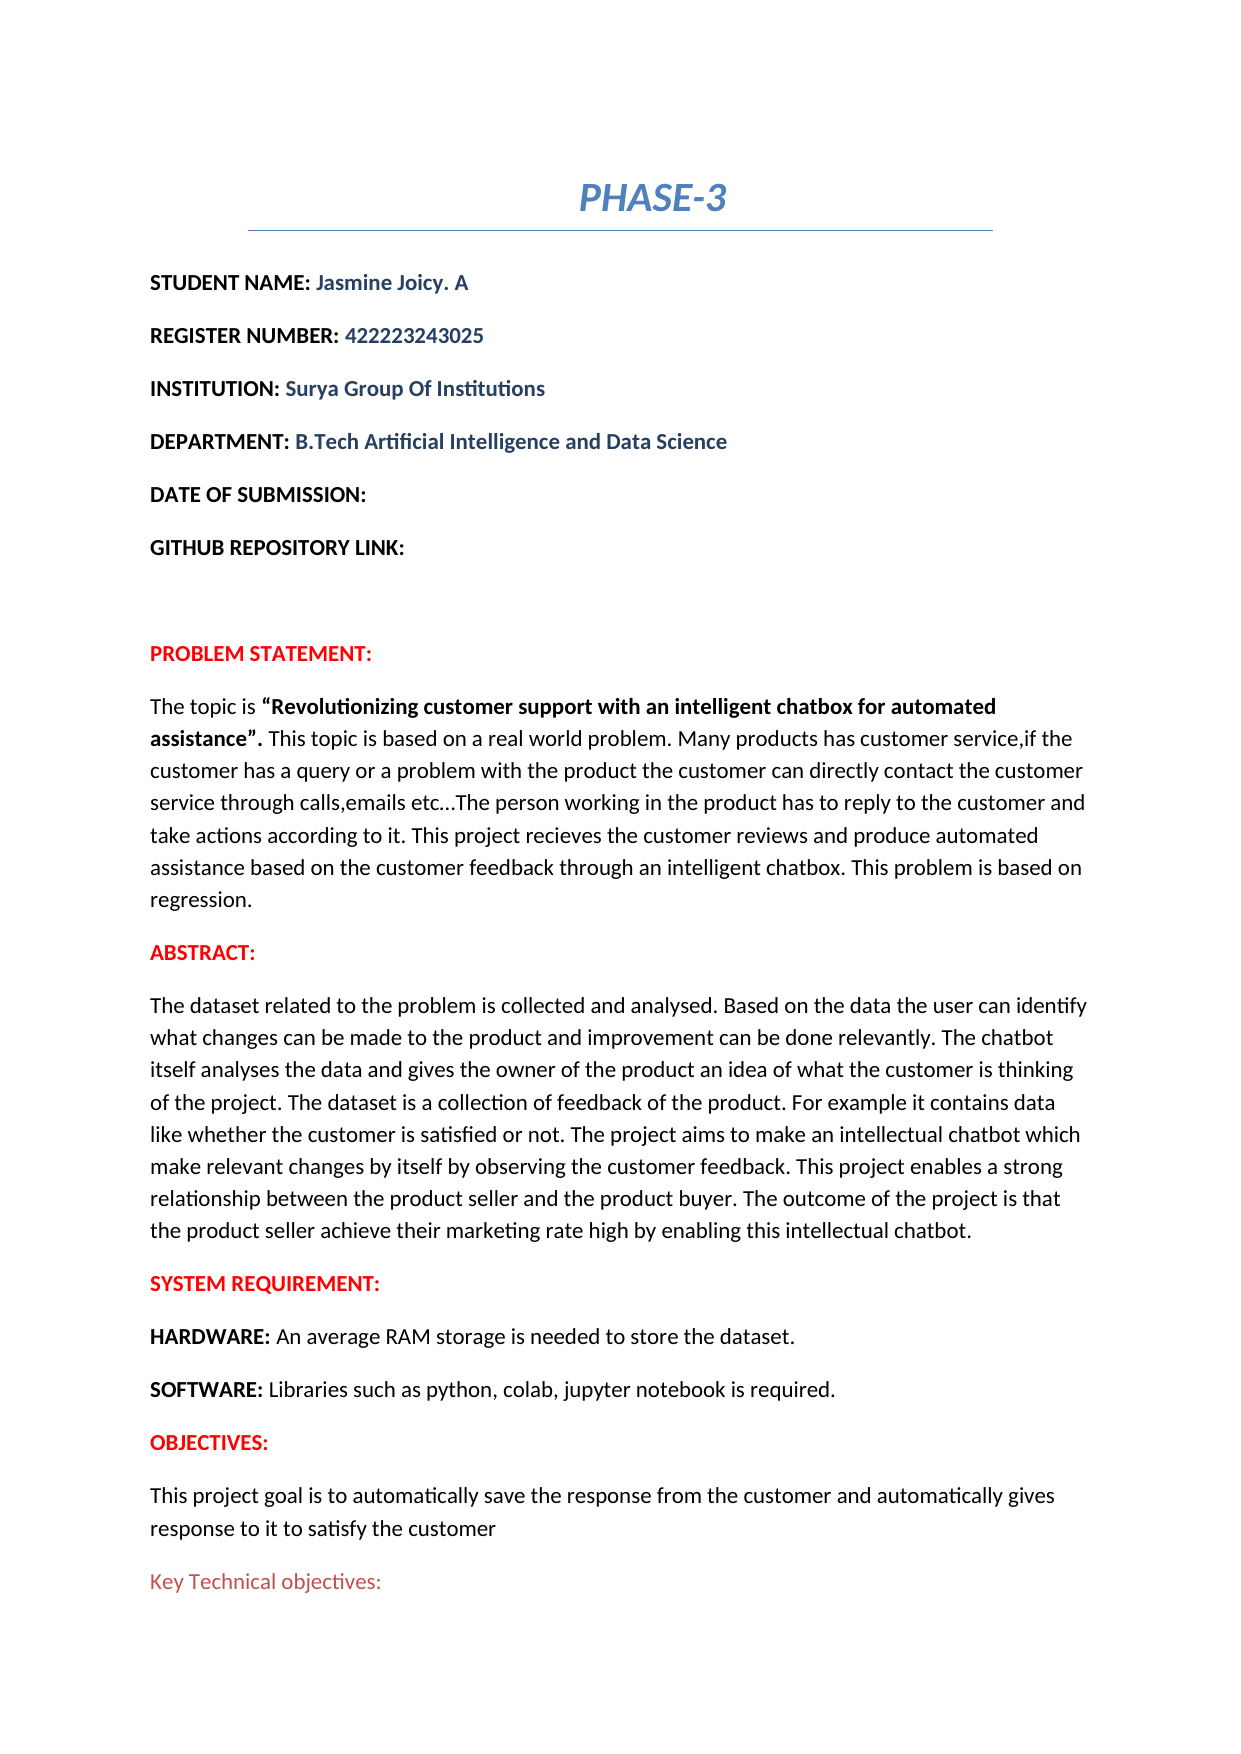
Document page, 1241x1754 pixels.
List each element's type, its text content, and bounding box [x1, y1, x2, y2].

text REGISTER NUMBER: 422223243025 [150, 321, 1090, 349]
text DEPARTMENT: B.Tech Artificial Intelligence and Data Science [150, 427, 1090, 455]
text HARDWARE: An average RAM storage is needed to store the dataset. [150, 1322, 1090, 1351]
text SOFTWARE: Libraries such as python, colab, jupyter notebook is required. [150, 1376, 1090, 1403]
text INSTITUTION: Surya Group Of Institutions [150, 374, 1090, 402]
text OBJECTIVES: [150, 1428, 1090, 1457]
text The dataset related to the problem is collected and analysed. Based on the data the user can identify what changes can be made to the product and improvement can be done relevantly. The chatbot itself analyses the data and gives the owner of the product an idea of what the customer is thinking of the project. The dataset is a collection of feedback of the product. For example it contains data like whether the customer is satisfied or not. The project aims to make an intellectual chatbot which make relevant changes by itself by observing the customer feedback. This project enables a strong relationship between the product seller and the product buyer. The outcome of the project is that the product seller achieve their marketing rate high by enabling this intellectual chatbot. [150, 991, 1090, 1244]
text This project goal is to automatically save the response from the customer and automatically gives response to it to satisfy the customer [150, 1482, 1090, 1542]
text PHASE-3 [247, 171, 993, 231]
text The topic is “Revolutionizing customer support with an intelligent chatbox for automated assistance”. This topic is based on a real world problem. Many products has customer service,if the customer has a query or a problem with the product the customer can directly contact the customer service through calls,emails etc…The person working in the product has to reply to the customer and take actions according to it. This project recieves the customer reviews and produce automated assistance based on the customer feedback through an intelligent chatbox. This problem is based on regression. [150, 692, 1090, 913]
text STUDENT NAME: Jasmine Joicy. A [150, 268, 1090, 296]
text ABSTRACT: [150, 938, 1090, 966]
text GITHUB REPOSITORY LINK: [150, 533, 1090, 561]
text PROBLEM STATEMENT: [150, 639, 1090, 667]
text DATE OF SUBMISSION: [150, 480, 1090, 508]
text SYSTEM REQUIREMENT: [150, 1269, 1090, 1297]
text Key Technical objectives: [150, 1567, 1090, 1595]
